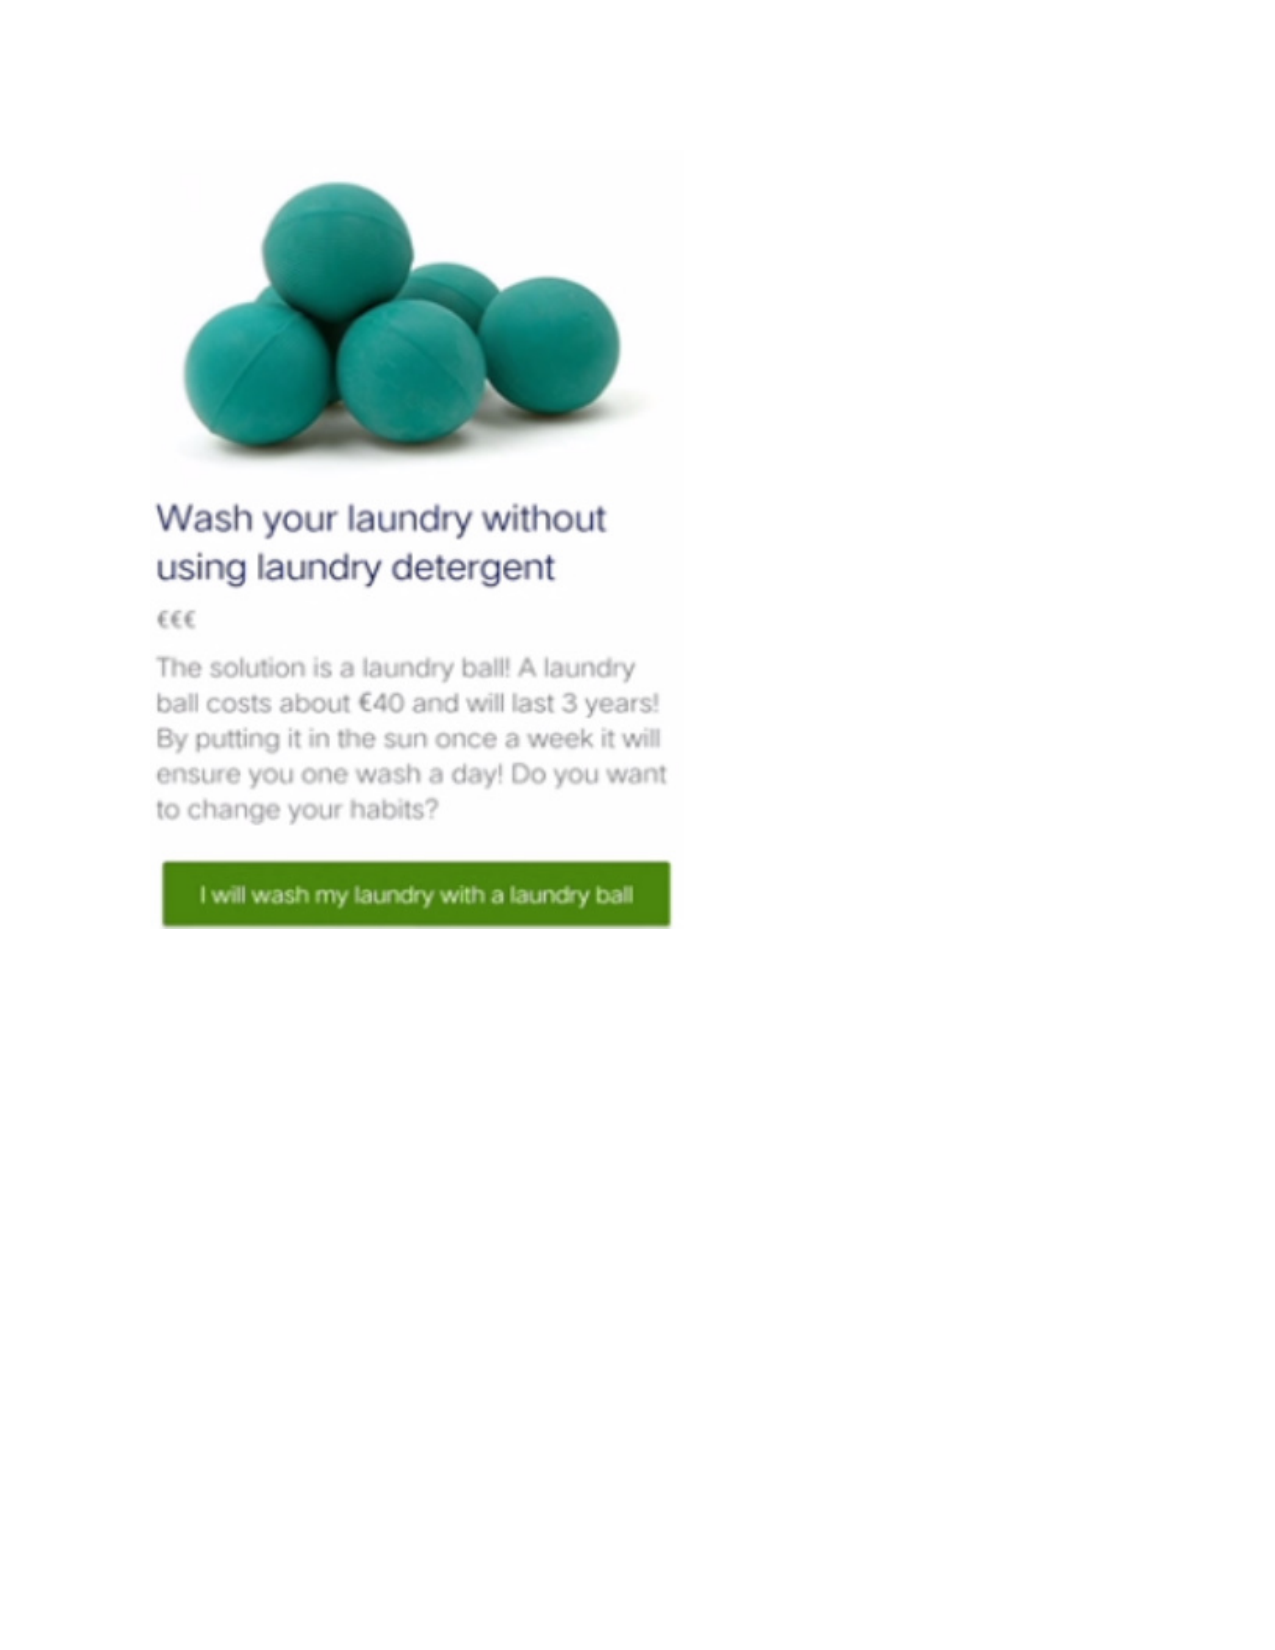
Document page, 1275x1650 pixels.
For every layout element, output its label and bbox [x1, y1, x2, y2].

picture [150, 150, 685, 929]
